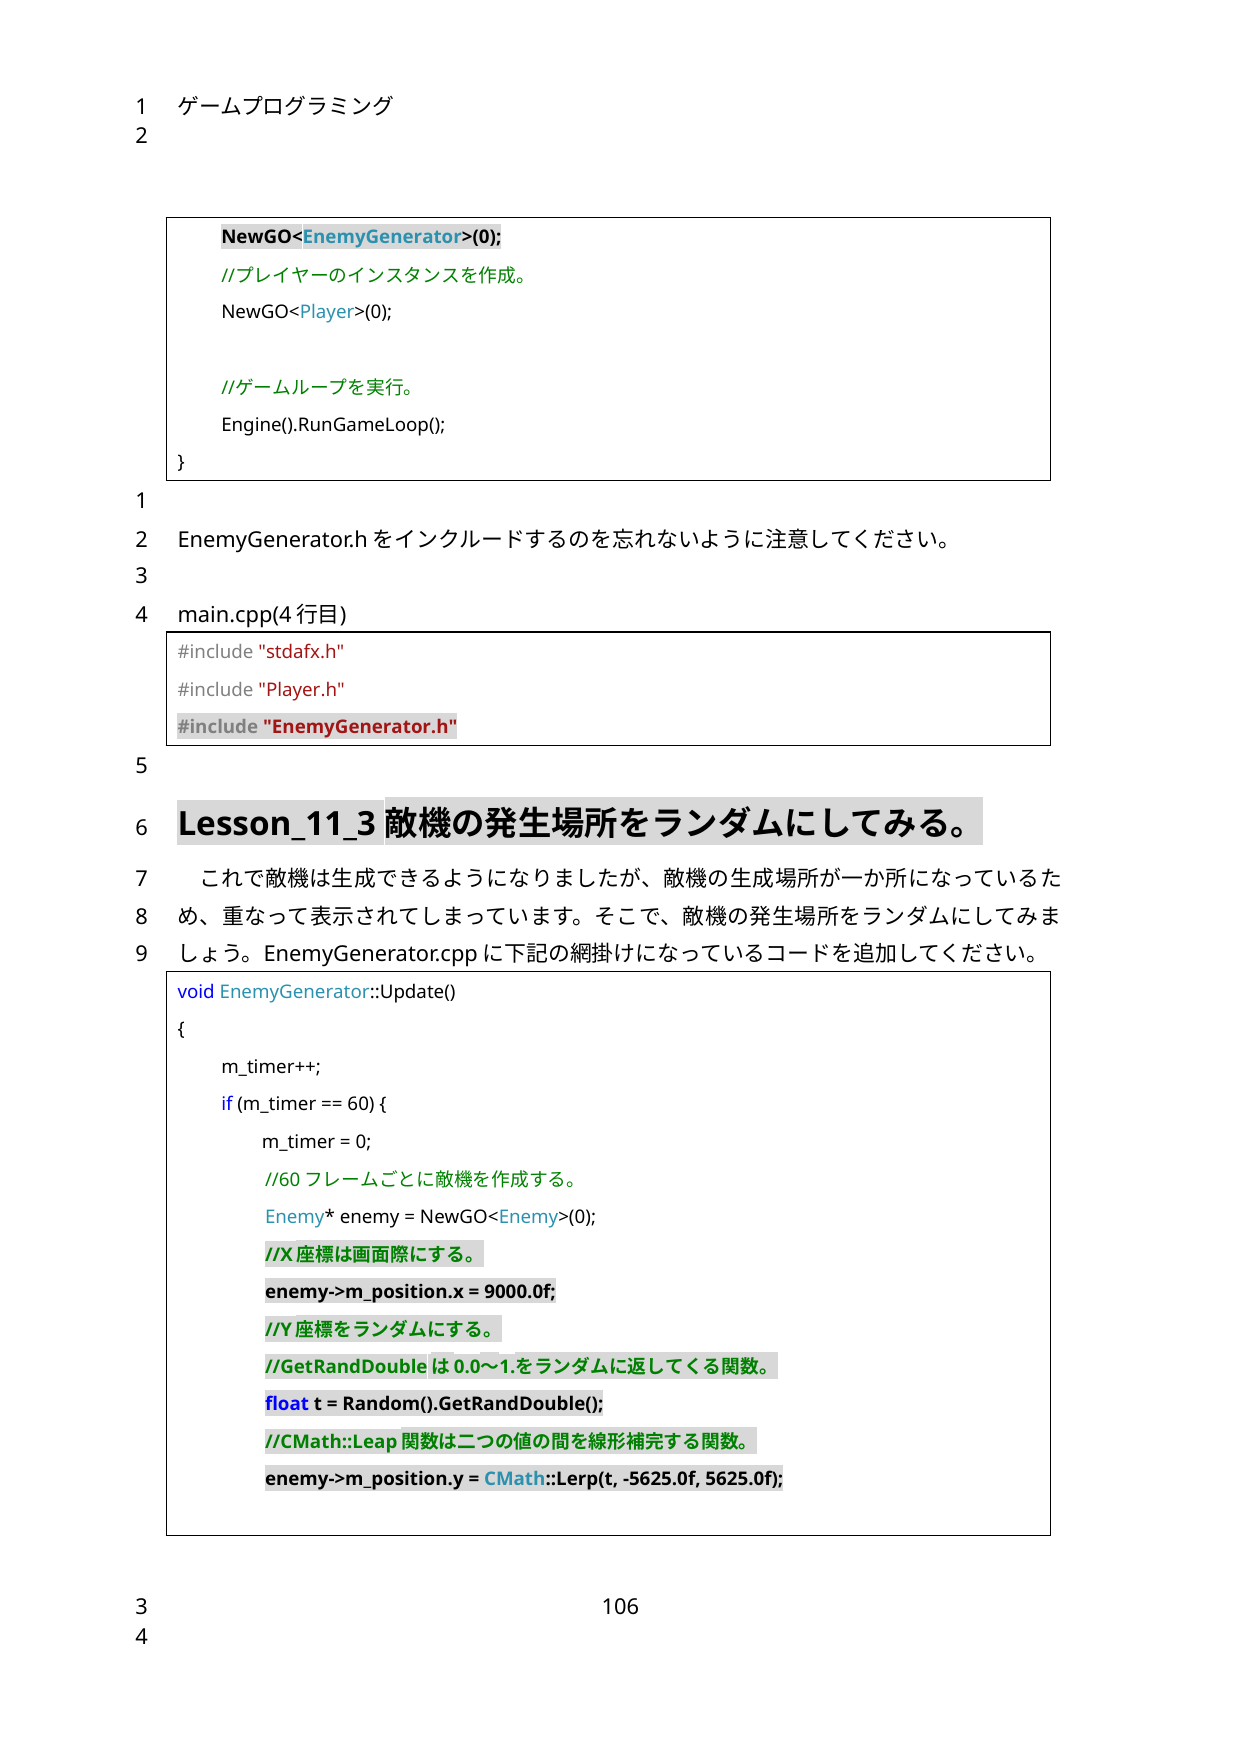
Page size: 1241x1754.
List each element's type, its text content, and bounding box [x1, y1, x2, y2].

table_header #include "stdafx.h" #include "Player.h" #include "EnemyGenerator.h" [167, 633, 1050, 745]
text EnemyGenerator.hをインクルードするのを忘れないように注意してください。 [177, 519, 1063, 556]
text これで敵機は生成できるようになりましたが、敵機の生成場所が一か所になっているため、重なって表示されてしまっています。そこで、敵機の発生場所をランダムにしてみましょう。EnemyGenerator.cppに下記の網掛けになっているコードを追加してください。 [177, 858, 1063, 971]
text main.cpp(4行目) [177, 594, 1063, 631]
subtitle Lesson_11_3 敵機の発生場所をランダムにしてみる。 [177, 783, 1063, 858]
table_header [167, 972, 1050, 1534]
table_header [167, 218, 1050, 480]
